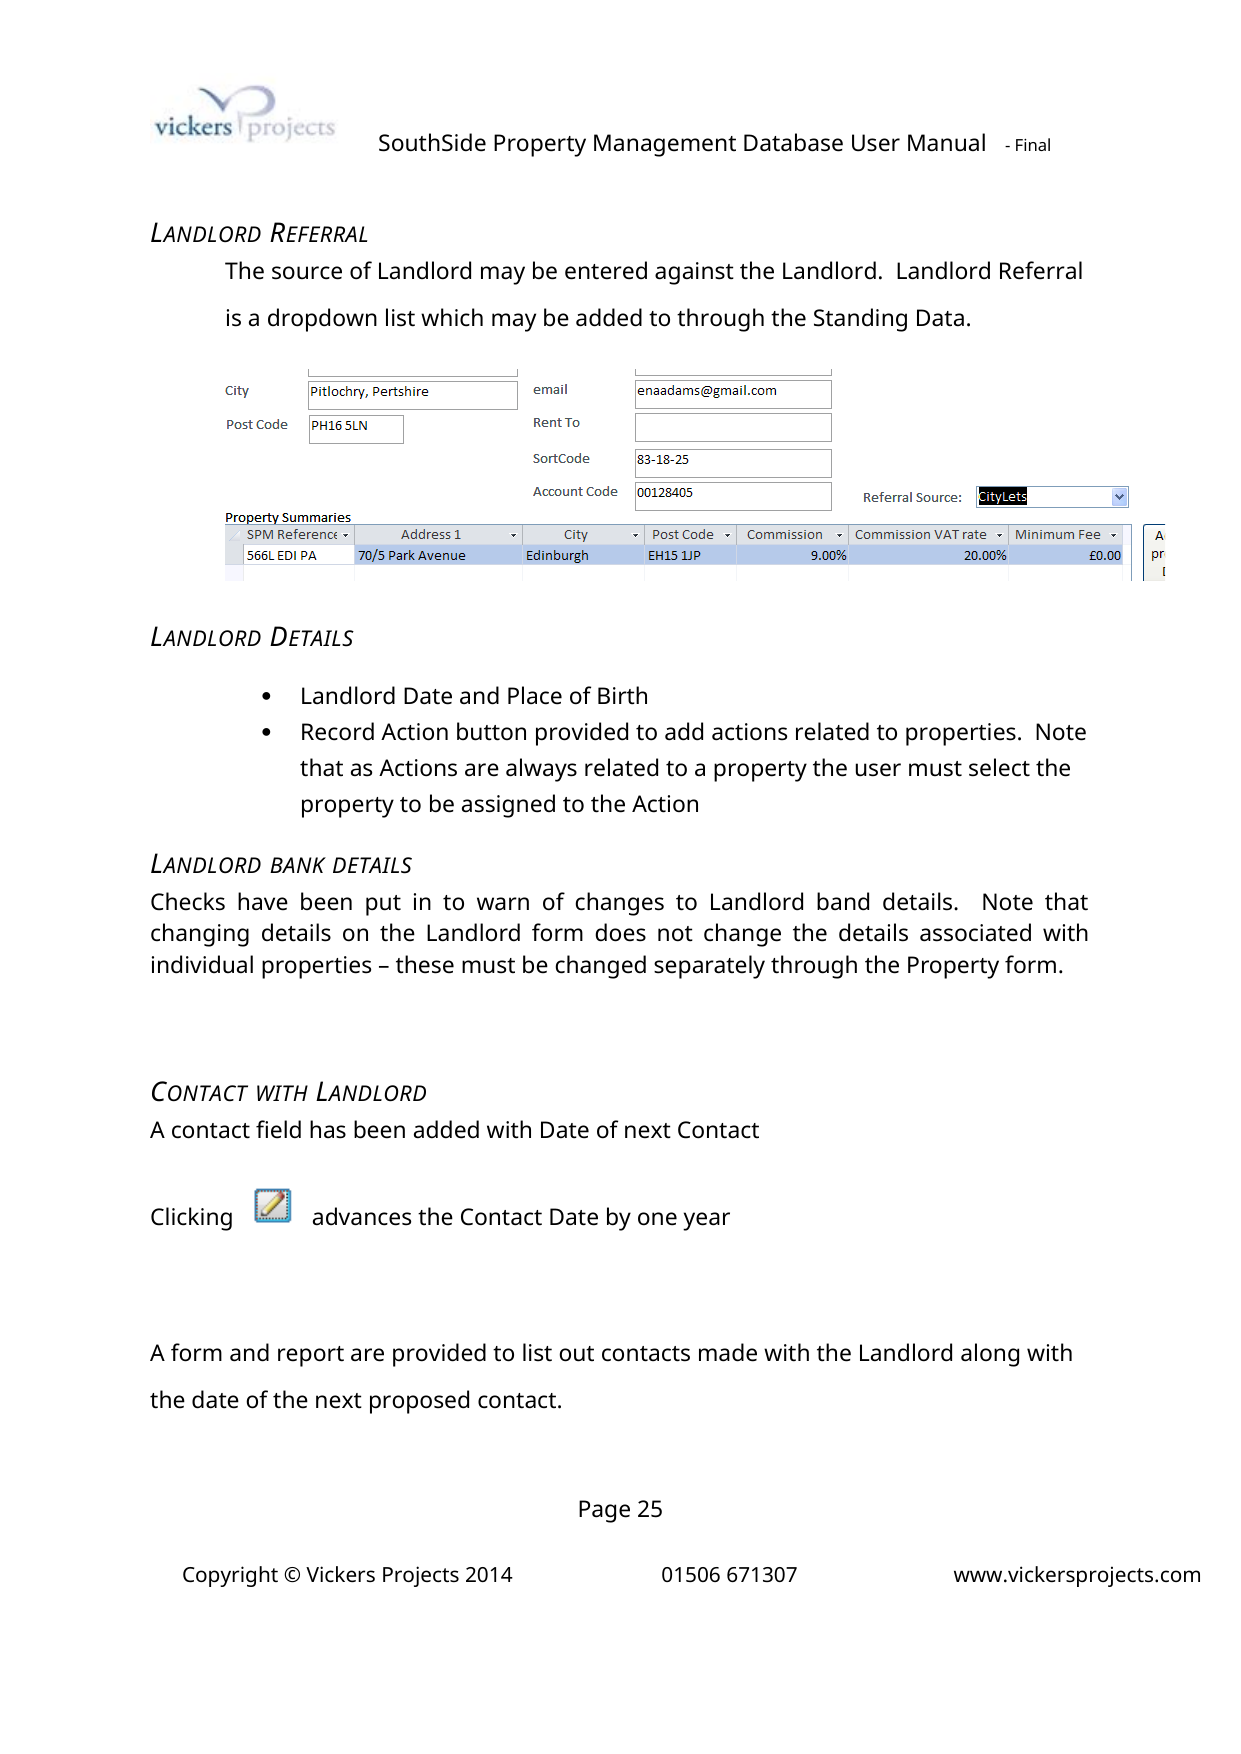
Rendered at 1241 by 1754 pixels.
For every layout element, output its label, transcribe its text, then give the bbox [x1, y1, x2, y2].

text A contact field has been added with Date of next Contact [150, 1114, 1090, 1146]
picture [225, 369, 1166, 581]
text Clicking advances the Contact Date by one year [150, 1182, 1090, 1232]
text Checks have been put in to warn of changes to Landlord band details. Note that changing details on the Landlord form does not change the details associated with individual properties – these must be changed separately through the Property form. [150, 886, 1090, 980]
list Landlord Date and Place of Birth [262, 680, 1090, 711]
list Record Action button provided to add actions related to properties. Note that as Actions are always related to a property the user must select the property to be assigned to the Action [262, 716, 1090, 819]
picture [239, 1182, 312, 1226]
subtitle Landlord Referral [150, 213, 1090, 250]
picture [150, 73, 343, 152]
text The source of Landlord may be entered against the Landlord. Landlord Referral is a dropdown list which may be added to through the Standing Data. [225, 255, 1090, 333]
subtitle Landlord Details [150, 617, 1090, 654]
subtitle Landlord bank details [150, 844, 1090, 881]
subtitle Contact with Landlord [150, 1073, 1090, 1109]
text A form and report are provided to list out contacts made with the Landlord along with the date of the next proposed contact. [150, 1337, 1090, 1415]
